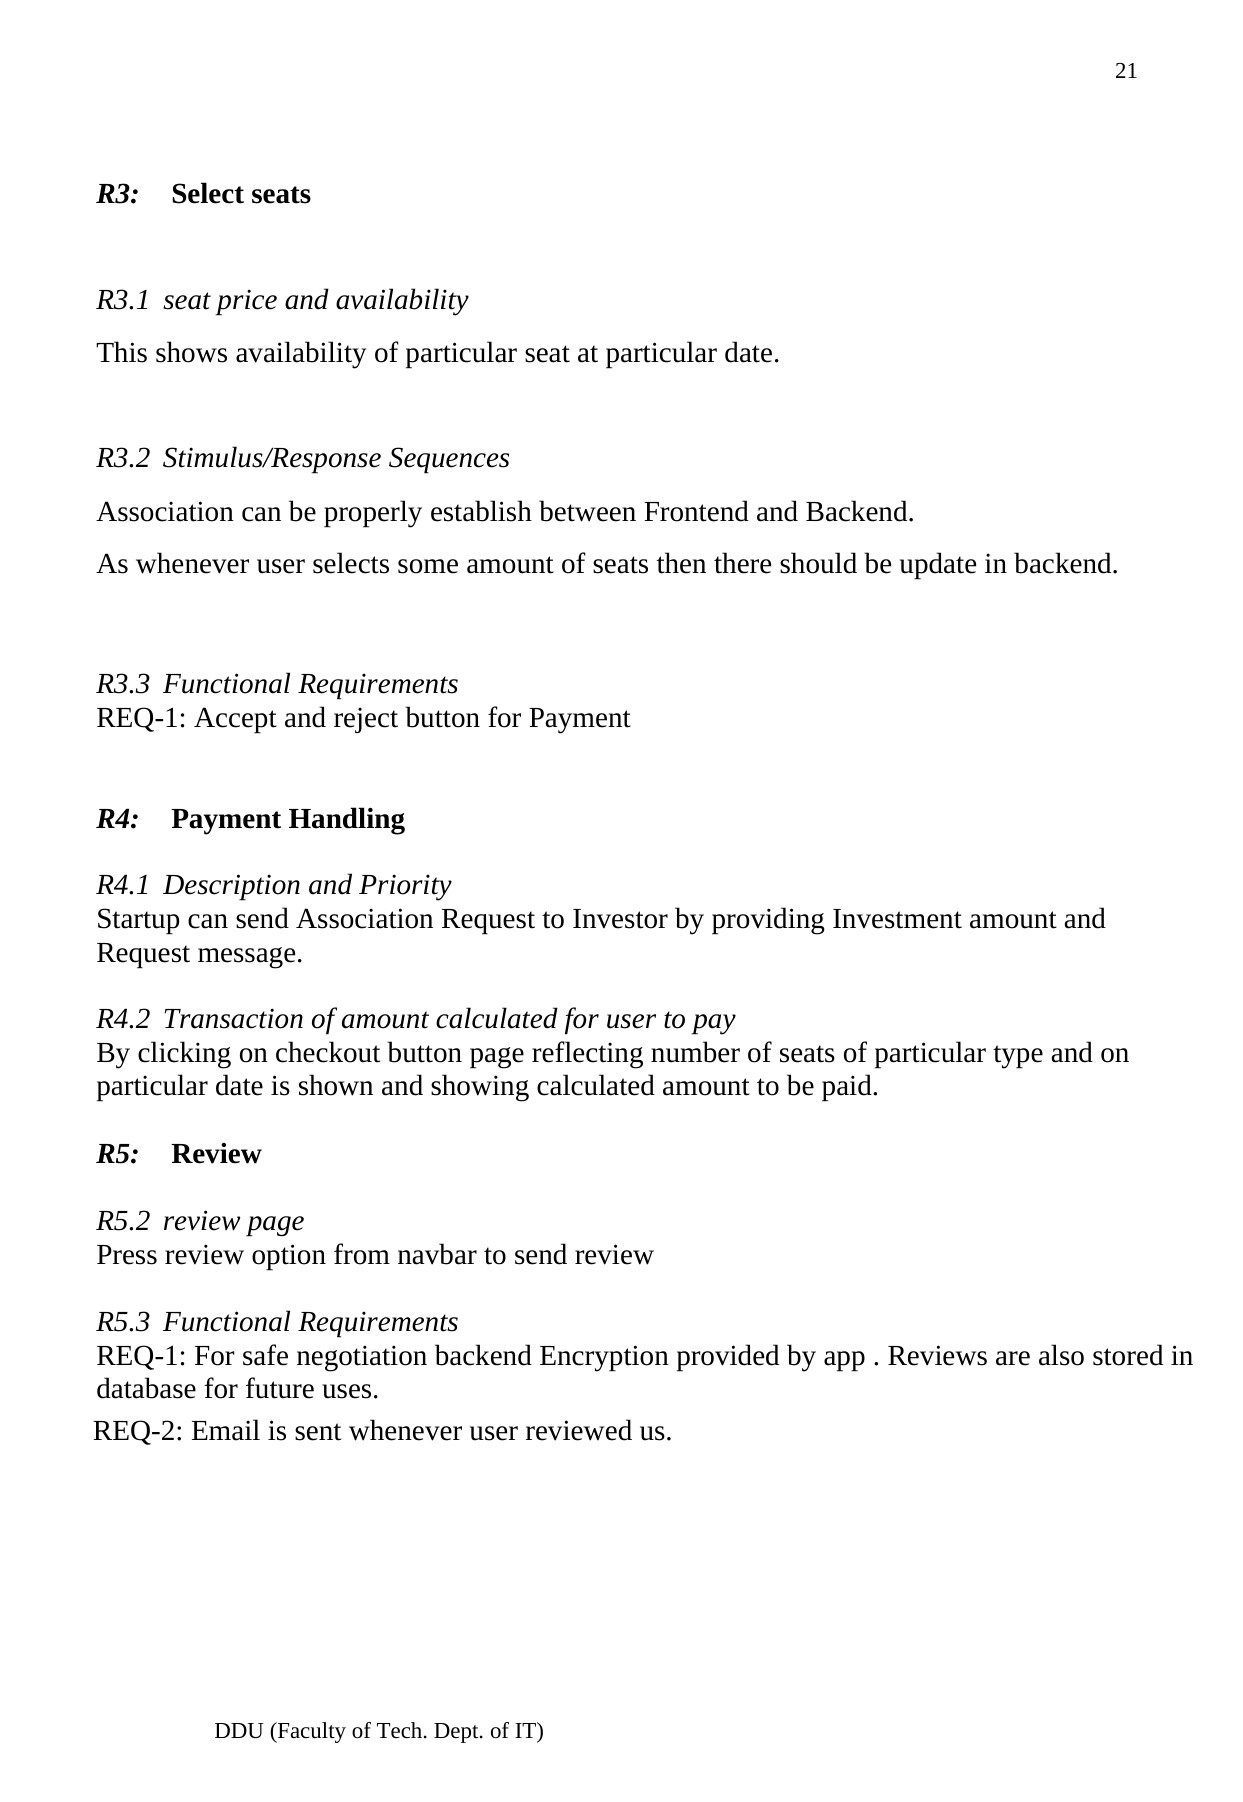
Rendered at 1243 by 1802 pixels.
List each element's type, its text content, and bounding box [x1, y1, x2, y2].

text R5: Review [96, 1136, 1209, 1170]
text Startup can send Association Request to Investor by providing Investment amount and Request message. [96, 901, 1108, 968]
text Press review option from navbar to send review [96, 1237, 1083, 1270]
text R4.2 Transaction of amount calculated for user to pay [96, 1002, 1209, 1036]
subtitle R4: Payment Handling [96, 801, 1209, 834]
text R3.2 Stimulus/Response Sequences [96, 441, 1209, 474]
subtitle R3: Select seats [96, 176, 1209, 210]
text R3.3 Functional Requirements [96, 667, 1209, 700]
text Association can be properly establish between Frontend and Backend. [96, 494, 1209, 527]
text As whenever user selects some amount of seats then there should be update in backend. [96, 547, 1209, 580]
text This shows availability of particular seat at particular date. [96, 335, 1209, 369]
text REQ-2: Email is sent whenever user reviewed us. [85, 1413, 1209, 1446]
text REQ-1: Accept and reject button for Payment [96, 700, 1209, 734]
text By clicking on checkout button page reflecting number of seats of particular type and on particular date is shown and showing calculated amount to be paid. [96, 1036, 1209, 1103]
text R4.1 Description and Priority [96, 868, 1209, 901]
text R3.1 seat price and availability [96, 282, 1209, 316]
text REQ-1: For safe negotiation backend Encryption provided by app . Reviews are also stored in database for future uses. [96, 1338, 1209, 1405]
text R5.3 Functional Requirements [96, 1304, 1209, 1337]
text R5.2 review page [96, 1203, 1209, 1237]
